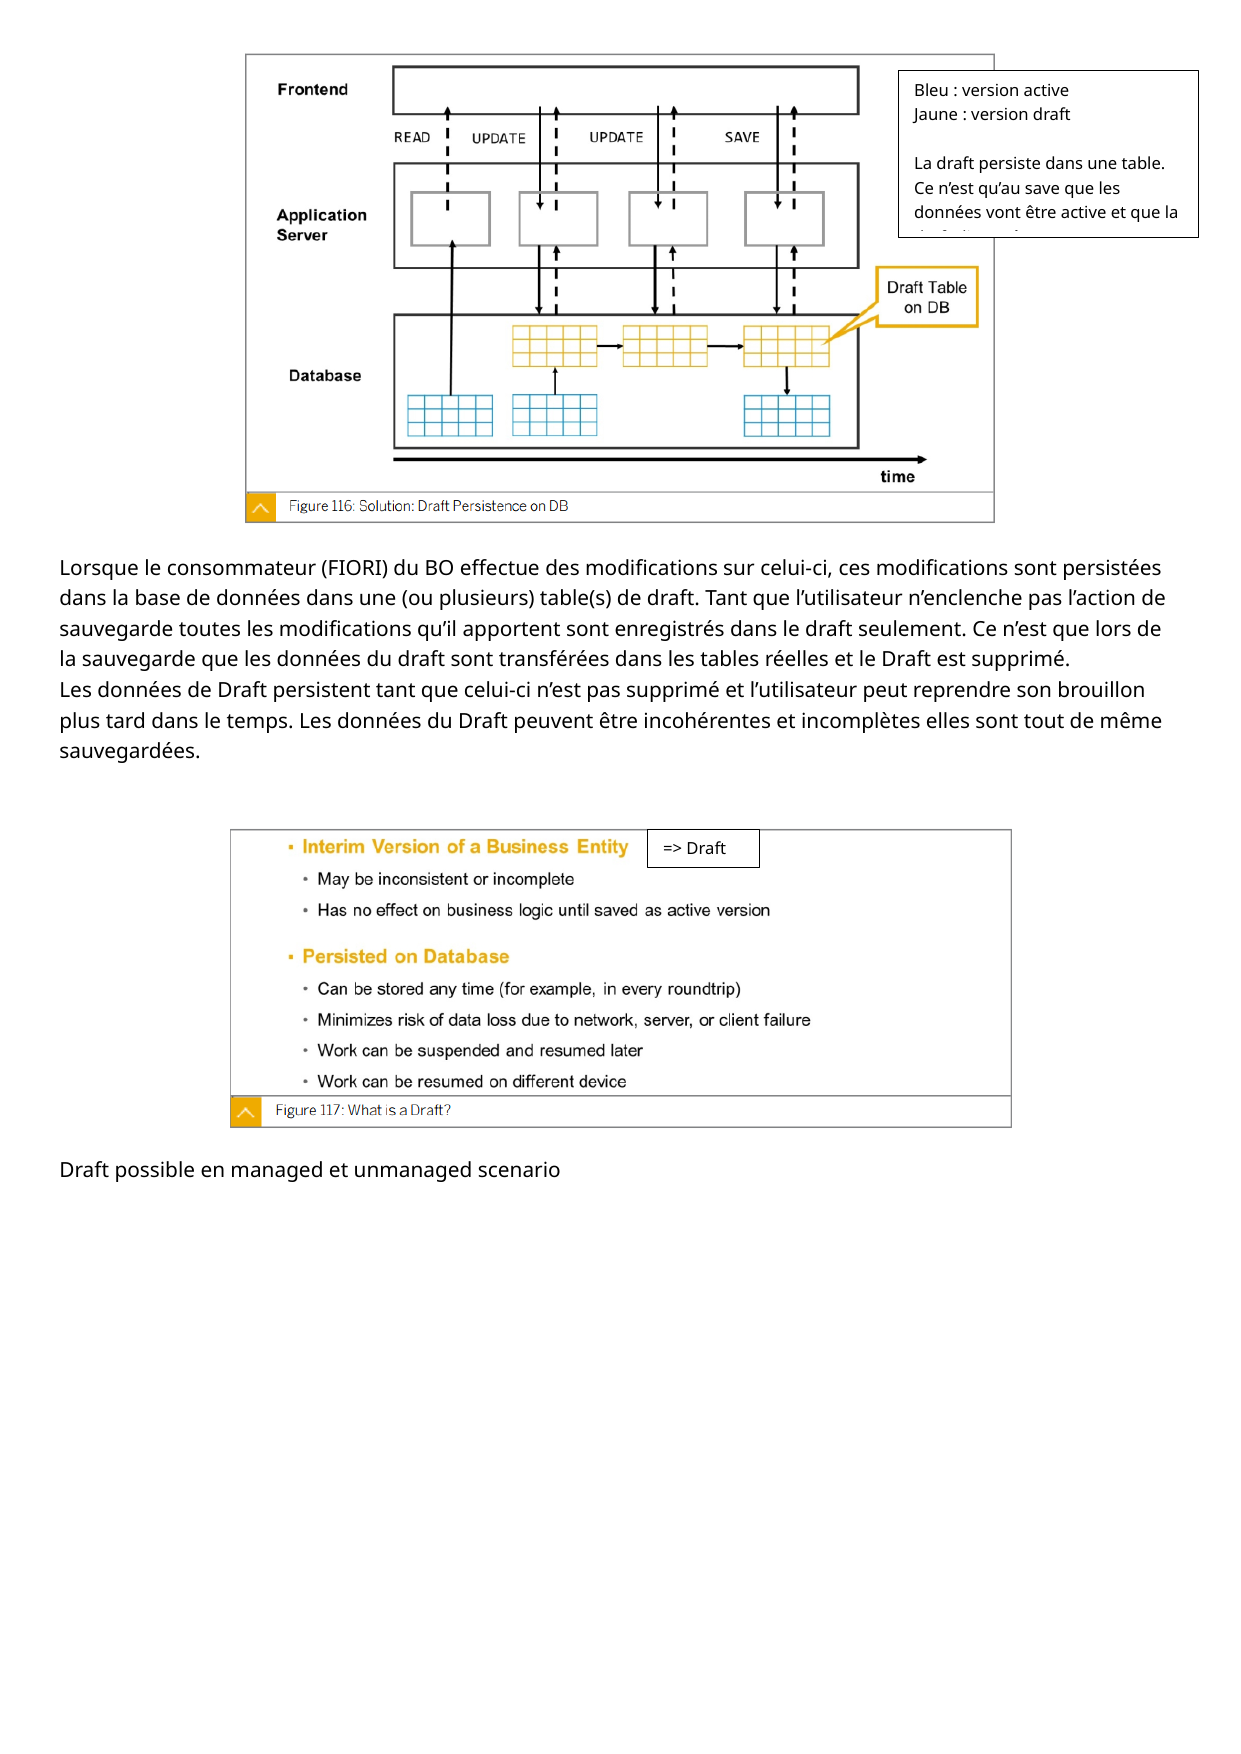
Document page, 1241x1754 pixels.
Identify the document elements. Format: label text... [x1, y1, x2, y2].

picture [235, 44, 1006, 534]
picture [220, 817, 1020, 1136]
text Draft possible en managed et unmanaged scenario [59, 1155, 1181, 1183]
text Lorsque le consommateur (FIORI) du BO effectue des modifications sur celui-ci, ces modifications sont persistées dans la base de données dans une (ou plusieurs) table(s) de draft. Tant que l’utilisateur n’enclenche pas l’action de sauvegarde toutes les modifications qu’il apportent sont enregistrés dans le draft seulement. Ce n’est que lors de la sauvegarde que les données du draft sont transférées dans les tables réelles et le Draft est supprimé. Les données de Draft persistent tant que celui-ci n’est pas supprimé et l’utilisateur peut reprendre son brouillon plus tard dans le temps. Les données du Draft peuvent être incohérentes et incomplètes elles sont tout de même sauvegardées. [59, 553, 1181, 799]
